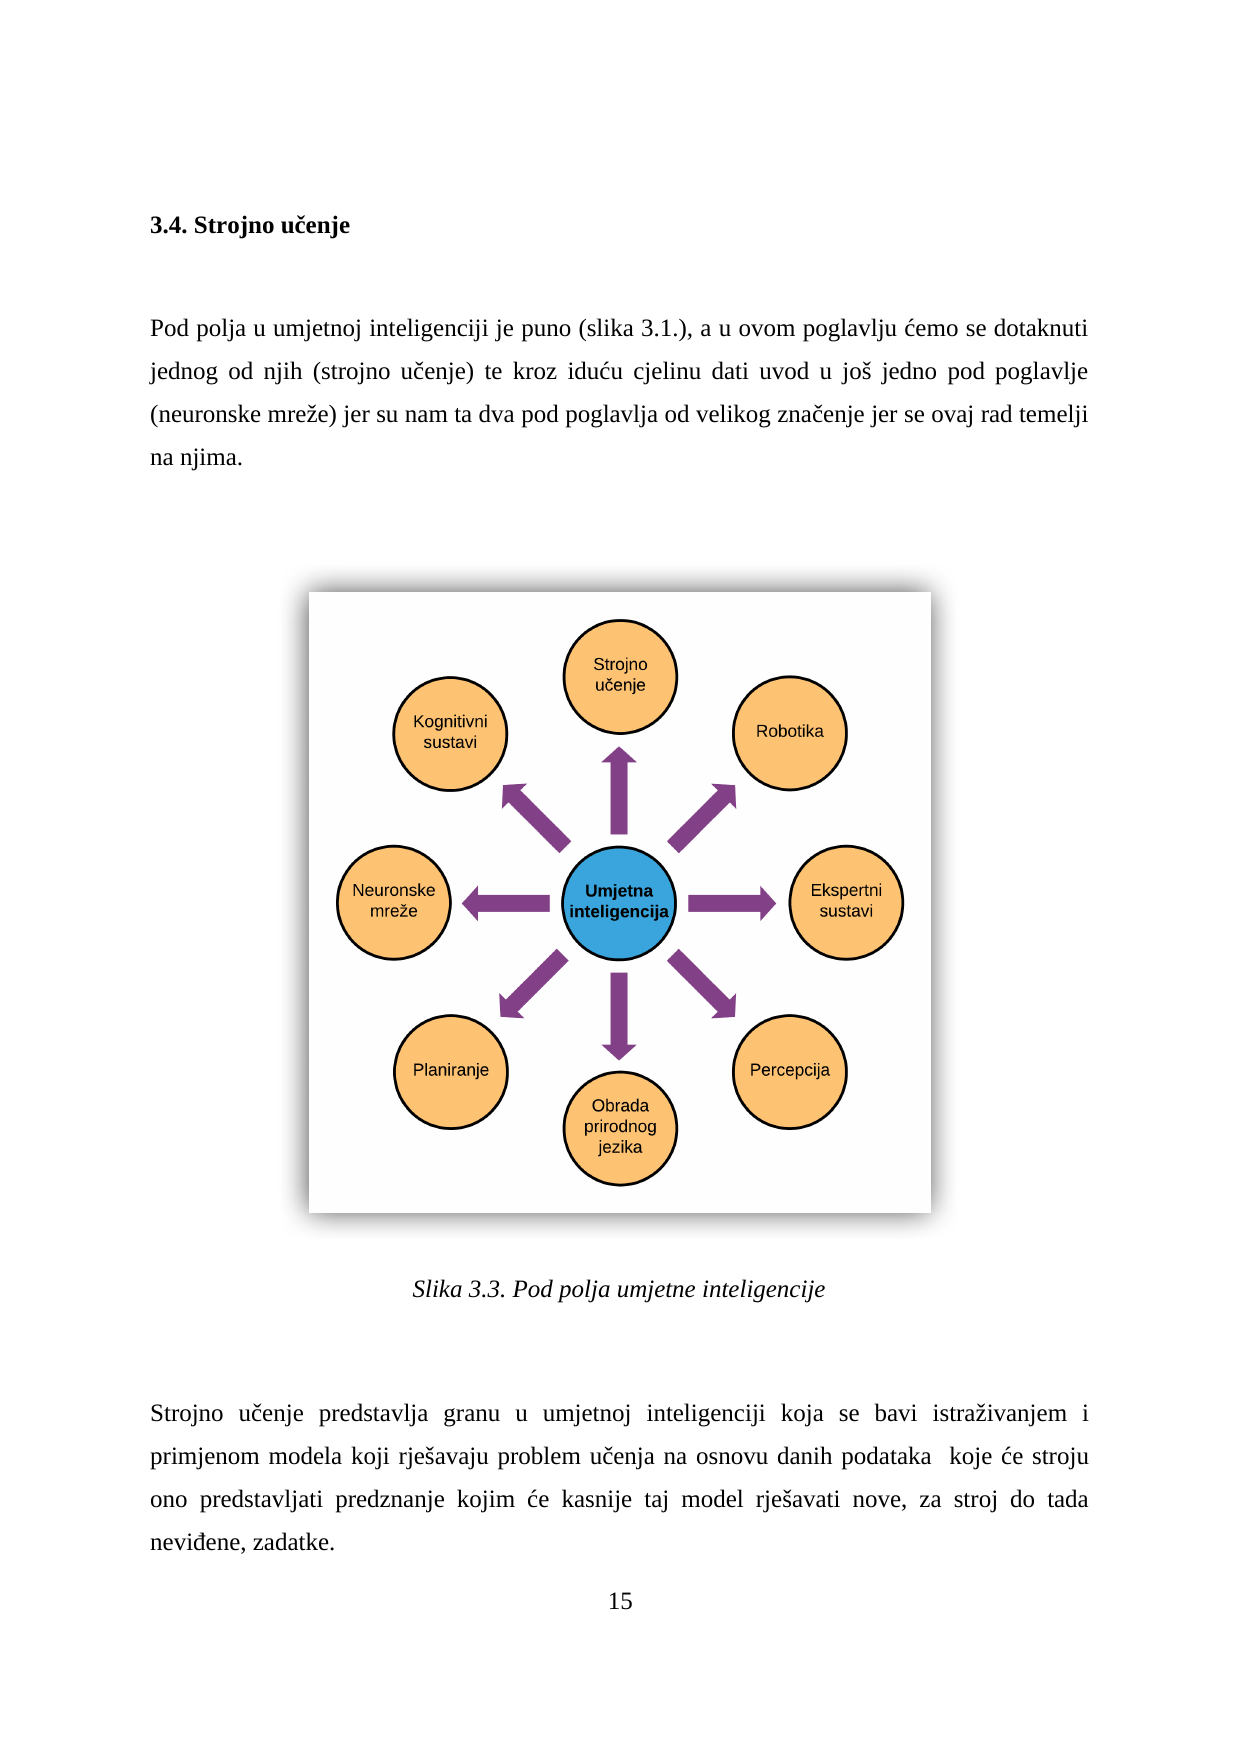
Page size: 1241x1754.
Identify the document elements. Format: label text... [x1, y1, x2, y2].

text Pod polja u umjetnoj inteligenciji je puno (slika 3.1.), a u ovom poglavlju ćemo se dotaknuti jednog od njih (strojno učenje) te kroz iduću cjelinu dati uvod u još jedno pod poglavlje (neuronske mreže) jer su nam ta dva pod poglavlja od velikog značenje jer se ovaj rad temelji na njima. [150, 313, 1090, 471]
text Strojno učenje predstavlja granu u umjetnoj inteligenciji koja se bavi istraživanjem i primjenom modela koji rješavaju problem učenja na osnovu danih podataka koje će stroju ono predstavljati predznanje kojim će kasnije taj model rješavati nove, za stroj do tada neviđene, zadatke. [150, 1398, 1090, 1556]
picture [309, 592, 931, 1213]
subtitle Strojno učenje [150, 210, 1090, 238]
